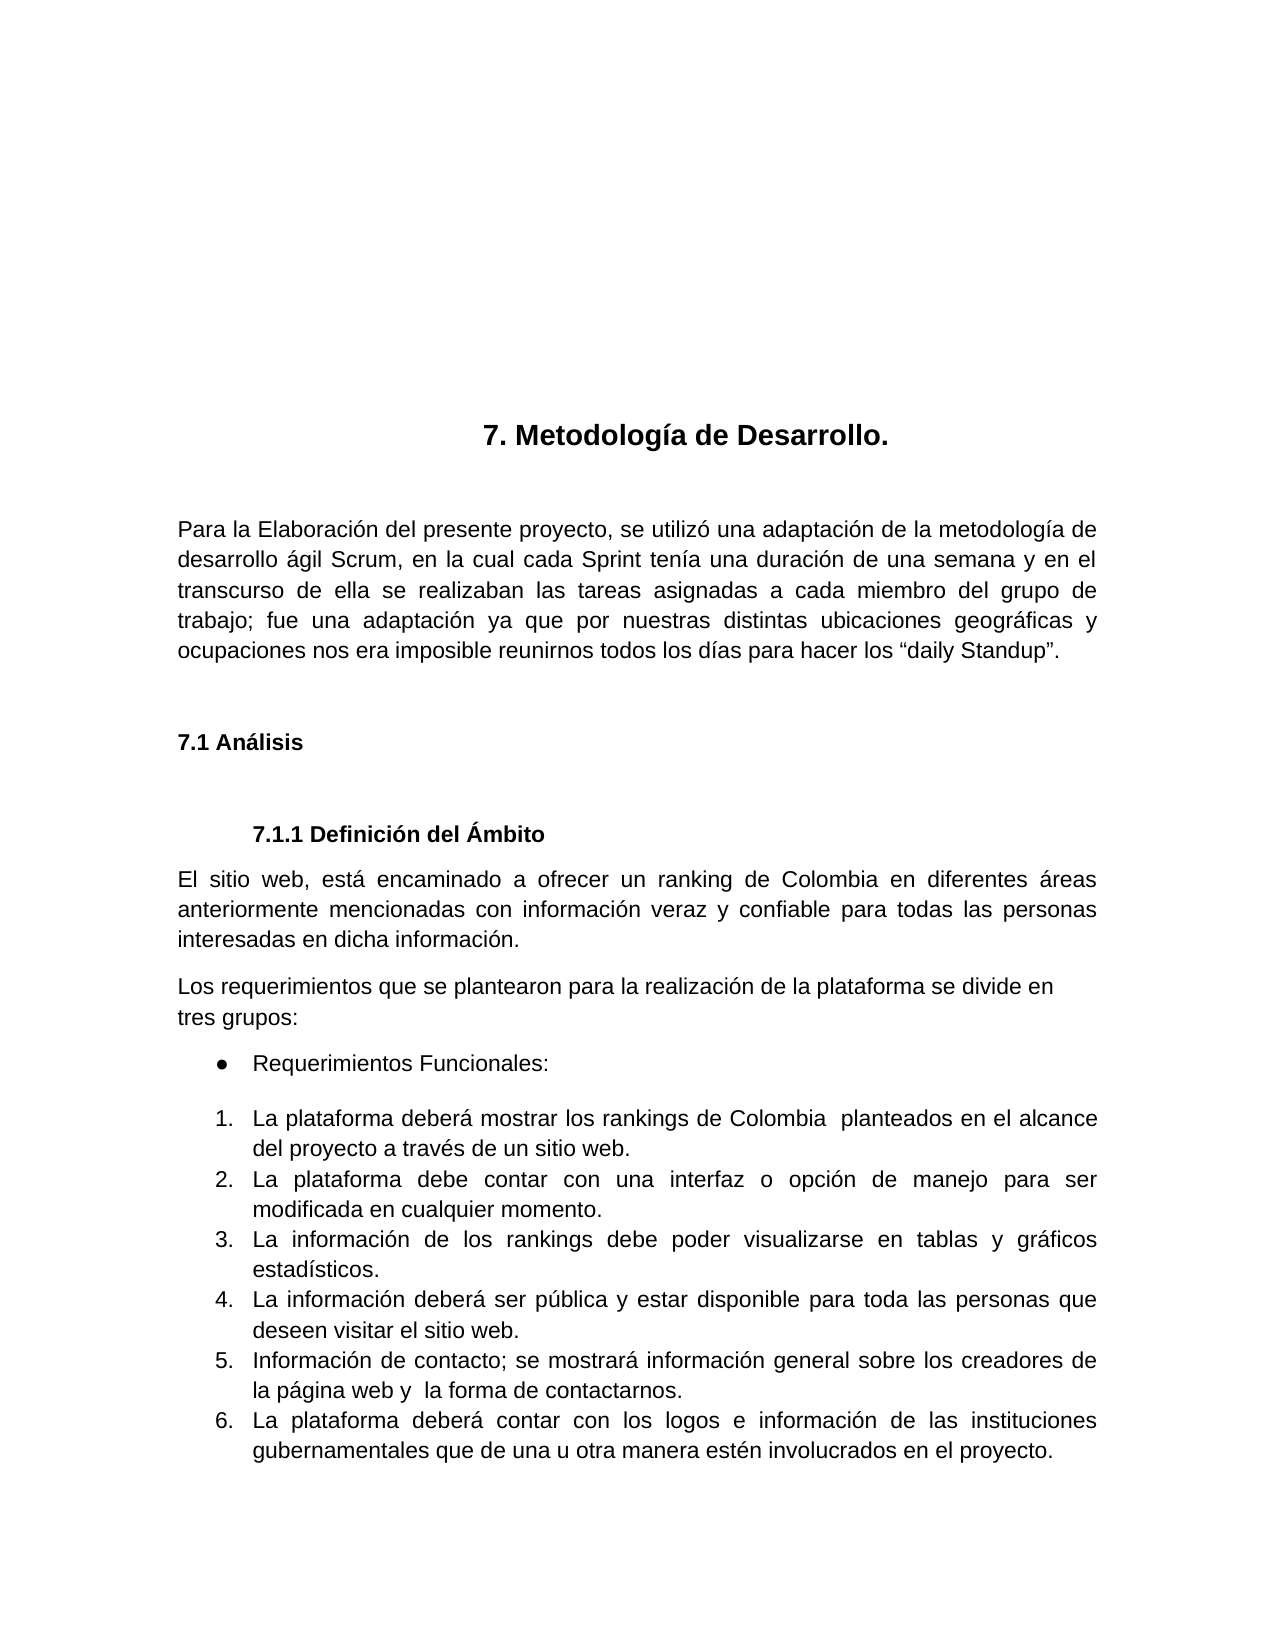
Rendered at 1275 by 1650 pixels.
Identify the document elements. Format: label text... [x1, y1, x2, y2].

text Para la Elaboración del presente proyecto, se utilizó una adaptación de la metodología de desarrollo ágil Scrum, en la cual cada Sprint tenía una duración de una semana y en el transcurso de ella se realizaban las tareas asignadas a cada miembro del grupo de trabajo; fue una adaptación ya que por nuestras distintas ubicaciones geográficas y ocupaciones nos era imposible reunirnos todos los días para hacer los “daily Standup”. [177, 516, 1098, 663]
text 7. Metodología de Desarrollo. [472, 418, 900, 452]
list Información de contacto; se mostrará información general sobre los creadores de la página web y la forma de contactarnos. [215, 1347, 1098, 1403]
subtitle 7.1 Análisis [177, 729, 1098, 755]
list La plataforma debe contar con una interfaz o opción de manejo para ser modificada en cualquier momento. [215, 1166, 1098, 1222]
list La plataforma deberá contar con los logos e información de las instituciones gubernamentales que de una u otra manera estén involucrados en el proyecto. [215, 1407, 1098, 1464]
text El sitio web, está encaminado a ofrecer un ranking de Colombia en diferentes áreas anteriormente mencionadas con información veraz y confiable para todas las personas interesadas en dicha información. [177, 866, 1098, 953]
list La información de los rankings debe poder visualizarse en tablas y gráficos estadísticos. [215, 1226, 1098, 1283]
list La información deberá ser pública y estar disponible para toda las personas que deseen visitar el sitio web. [215, 1286, 1098, 1343]
subtitle 7.1.1 Definición del Ámbito [177, 821, 1098, 847]
text Los requerimientos que se plantearon para la realización de la plataforma se divide en tres grupos: [177, 973, 1098, 1030]
list La plataforma deberá mostrar los rankings de Colombia planteados en el alcance del proyecto a través de un sitio web. [215, 1105, 1098, 1162]
list Requerimientos Funcionales: [215, 1050, 1098, 1077]
